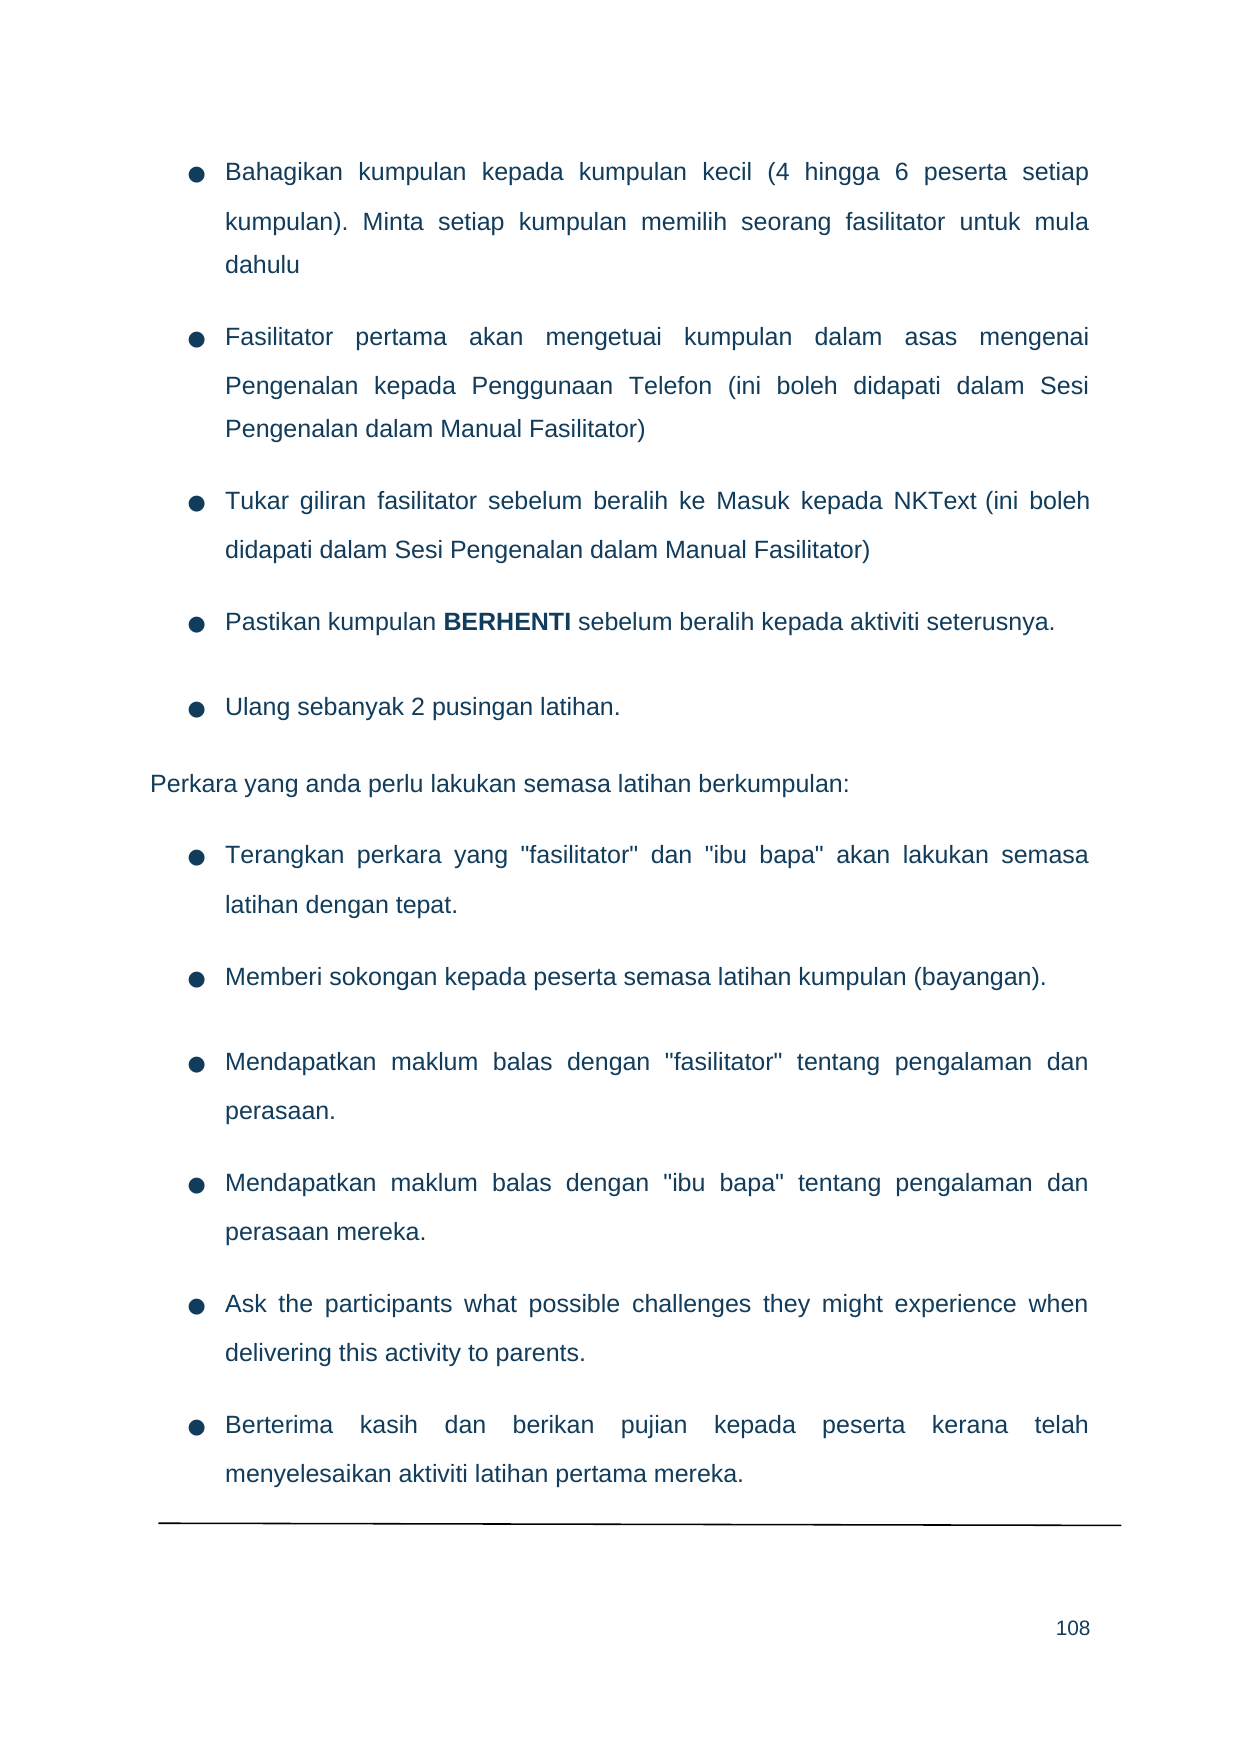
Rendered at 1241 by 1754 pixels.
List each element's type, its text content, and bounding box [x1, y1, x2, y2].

list Pastikan kumpulan BERHENTI sebelum beralih kepada aktiviti seterusnya. [187, 599, 1090, 642]
list Bahagikan kumpulan kepada kumpulan kecil (4 hingga 6 peserta setiap kumpulan). Minta setiap kumpulan memilih seorang fasilitator untuk mula dahulu [187, 150, 1090, 279]
list Tukar giliran fasilitator sebelum beralih ke Masuk kepada NKText (ini boleh didapati dalam Sesi Pengenalan dalam Manual Fasilitator) [187, 478, 1090, 564]
list Fasilitator pertama akan mengetuai kumpulan dalam asas mengenai Pengenalan kepada Penggunaan Telefon (ini boleh didapati dalam Sesi Pengenalan dalam Manual Fasilitator) [187, 314, 1090, 443]
list Ulang sebanyak 2 pusingan latihan. [187, 684, 1090, 727]
list Berterima kasih dan berikan pujian kepada peserta kerana telah menyelesaikan aktiviti latihan pertama mereka. [187, 1402, 1090, 1488]
list Memberi sokongan kepada peserta semasa latihan kumpulan (bayangan). [187, 954, 1090, 997]
list Ask the participants what possible challenges they might experience when delivering this activity to parents. [187, 1281, 1090, 1367]
list Mendapatkan maklum balas dengan "fasilitator" tentang pengalaman dan perasaan. [187, 1039, 1090, 1125]
text Perkara yang anda perlu lakukan semasa latihan berkumpulan: [150, 769, 1090, 798]
list Mendapatkan maklum balas dengan "ibu bapa" tentang pengalaman dan perasaan mereka. [187, 1160, 1090, 1246]
list Terangkan perkara yang "fasilitator" dan "ibu bapa" akan lakukan semasa latihan dengan tepat. [187, 833, 1090, 919]
